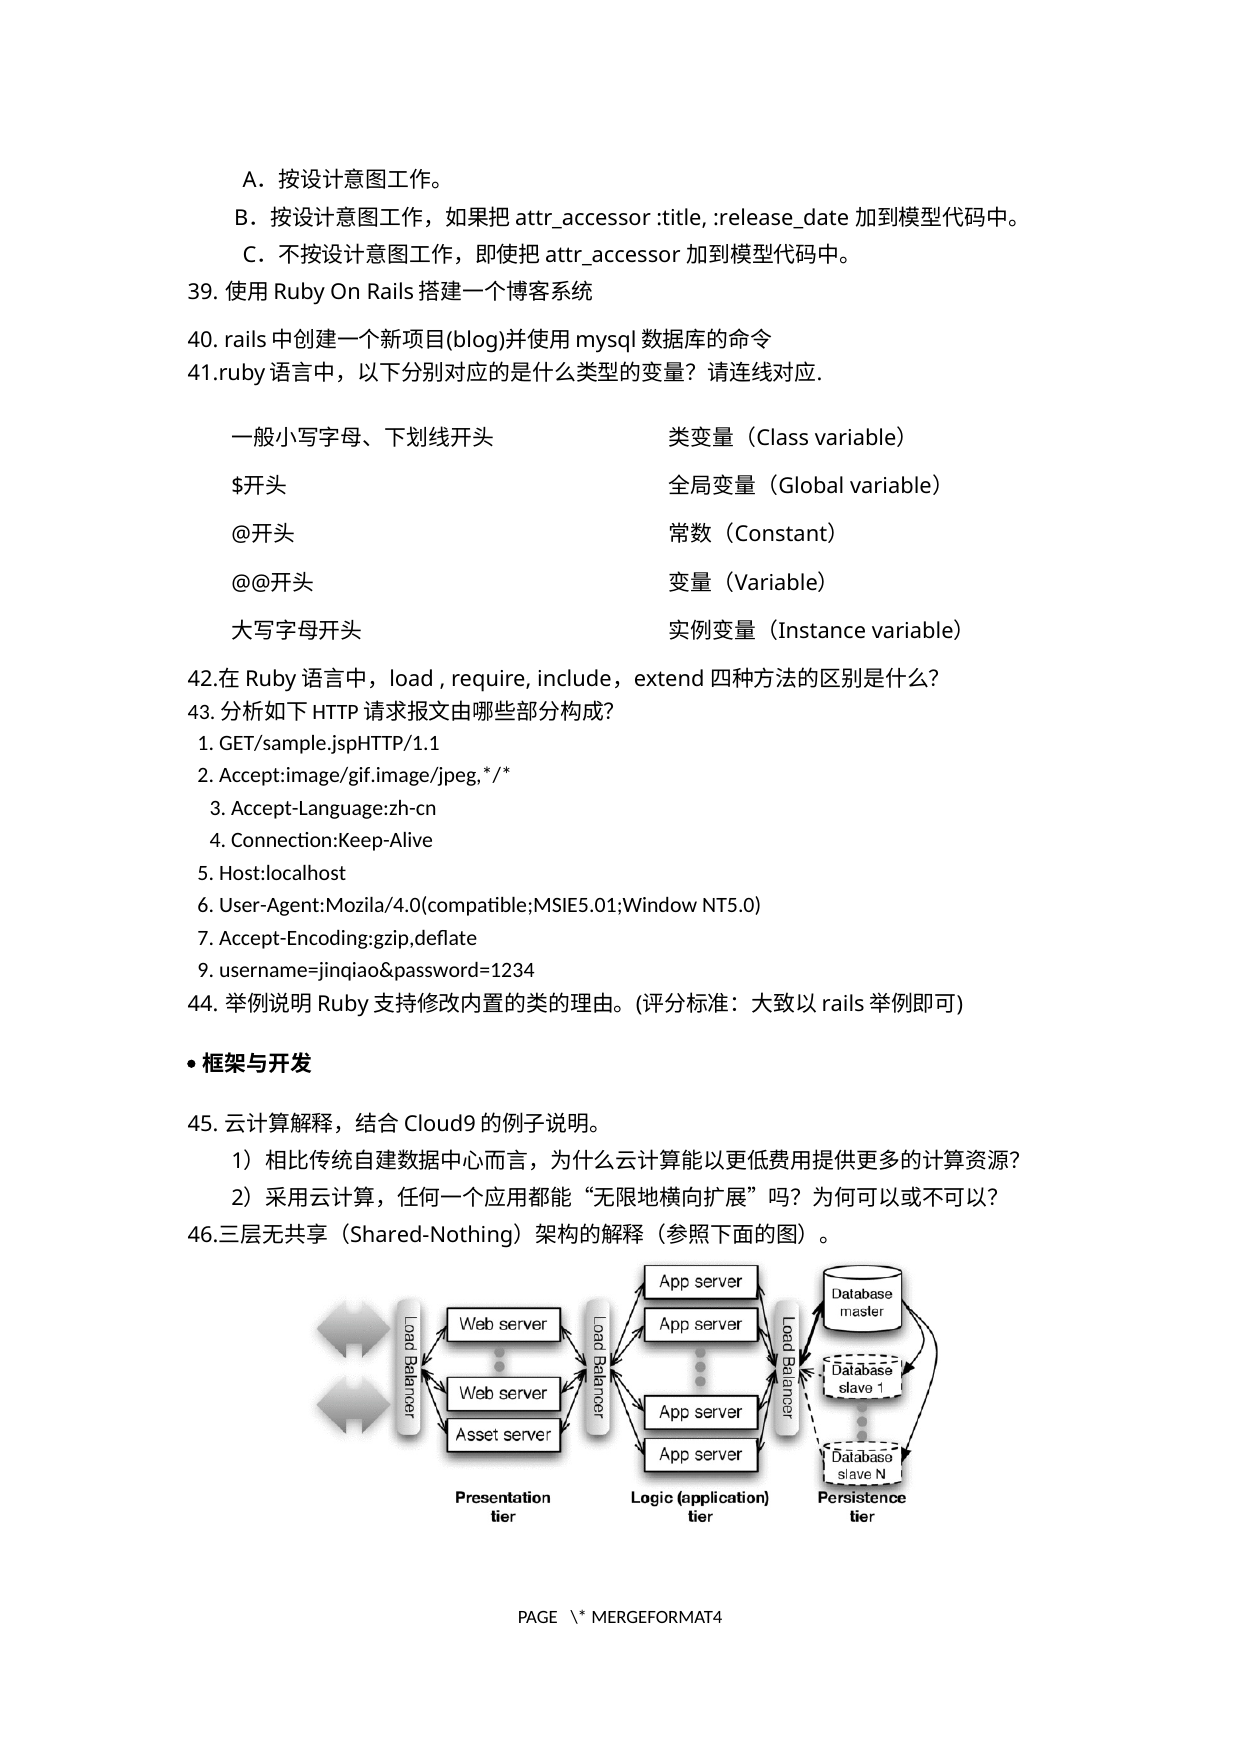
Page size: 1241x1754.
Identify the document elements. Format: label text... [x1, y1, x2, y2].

text 42.在Ruby 语言中，load , require, include，extend 四种方法的区别是什么？ [187, 661, 1053, 693]
subtitle 框架与开发 [187, 1046, 1053, 1078]
list 使用Ruby On Rails搭建一个博客系统 [187, 273, 1053, 306]
text 43. 分析如下HTTP请求报文由哪些部分构成？ [187, 693, 1053, 726]
text B．按设计意图工作，如果把attr_accessor :title, :release_date 加到模型代码中。 [228, 199, 1053, 232]
text 1）相比传统自建数据中心而言，为什么云计算能以更低费用提供更多的计算资源？ [187, 1142, 1053, 1175]
text 9. username=jinqiao&password=1234 [187, 953, 1053, 986]
text 大写字母开头 实例变量（Instance variable） [187, 613, 1053, 645]
text 3. Accept-Language:zh-cn [187, 791, 1053, 823]
text $开头 全局变量（Global variable） [187, 468, 1053, 500]
text @开头 常数（Constant） [187, 516, 1053, 548]
text 1. GET/sample.jspHTTP/1.1 [187, 726, 1053, 758]
text @@开头 变量（Variable） [187, 564, 1053, 597]
text 7. Accept-Encoding:gzip,deflate [187, 921, 1053, 953]
text 4. Connection:Keep-Alive [187, 823, 1053, 856]
text 40. rails中创建一个新项目(blog)并使用mysql数据库的命令 [187, 322, 1053, 354]
text 6. User-Agent:Mozila/4.0(compatible;MSIE5.01;Window NT5.0) [187, 888, 1053, 921]
text 41.ruby语言中，以下分别对应的是什么类型的变量？请连线对应. [187, 354, 1053, 387]
text A．按设计意图工作。 [187, 162, 1053, 194]
list 举例说明Ruby支持修改内置的类的理由。(评分标准：大致以rails举例即可) [187, 986, 1053, 1018]
text 5. Host:localhost [187, 856, 1053, 888]
text 2. Accept:image/gif.image/jpeg,*/* [187, 758, 1053, 791]
text 46.三层无共享（Shared-Nothing）架构的解释（参照下面的图）。 [187, 1217, 1053, 1249]
text 一般小写字母、下划线开头 类变量（Class variable） [187, 419, 1053, 452]
picture [299, 1253, 941, 1527]
text 2）采用云计算，任何一个应用都能“无限地横向扩展”吗？为何可以或不可以？ [187, 1179, 1053, 1212]
text 45. 云计算解释，结合Cloud9的例子说明。 [187, 1105, 1053, 1138]
text C．不按设计意图工作，即使把attr_accessor 加到模型代码中。 [187, 236, 1053, 269]
